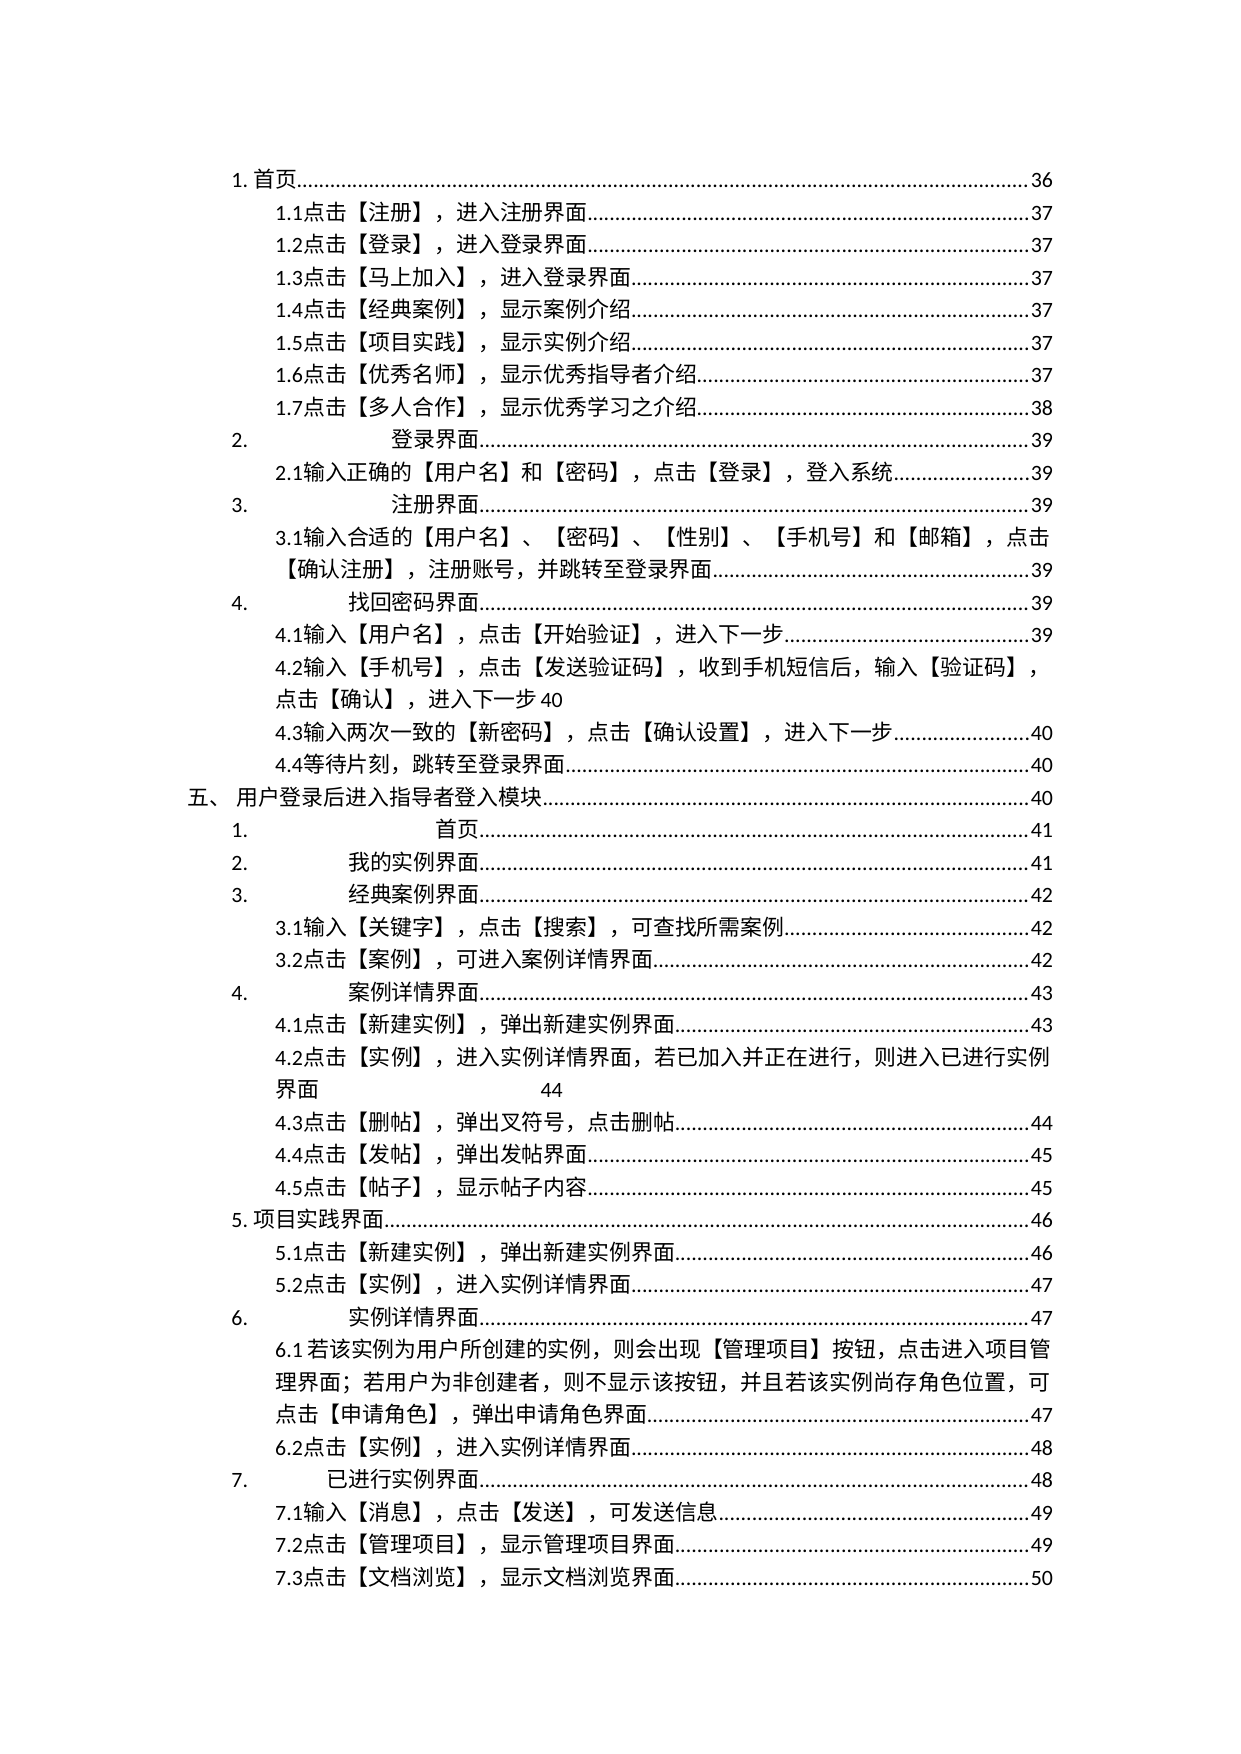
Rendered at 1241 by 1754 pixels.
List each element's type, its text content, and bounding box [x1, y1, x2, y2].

text 1.4 点击【经典案例】，显示案例介绍 37 [275, 292, 1053, 324]
text 3.2 点击【案例】，可进入案例详情界面 42 [275, 942, 1053, 974]
text 1.3 点击【马上加入】，进入登录界面 37 [275, 259, 1053, 292]
text 4.2 输入【手机号】，点击【发送验证码】，收到手机短信后，输入【验证码】，点击【确认】，进入下一步 40 [275, 649, 1053, 714]
text 4.3 输入两次一致的【新密码】，点击【确认设置】，进入下一步 40 [275, 714, 1053, 747]
text 2.1 输入正确的【用户名】和【密码】，点击【登录】，登入系统 39 [275, 454, 1053, 487]
text 4. 案例详情界面 43 [231, 974, 1053, 1007]
text 2. 我的实例界面 41 [231, 844, 1053, 877]
text 1. 首页 41 [231, 812, 1053, 844]
text 6.1若该实例为用户所创建的实例，则会出现【管理项目】按钮，点击进入项目管理界面；若用户为非创建者，则不显示该按钮，并且若该实例尚存角色位置，可点击【申请角色】，弹出申请角色界面 47 [275, 1332, 1053, 1429]
text 4.3 点击【删帖】，弹出叉符号，点击删帖 44 [275, 1104, 1053, 1137]
text 4.1 输入【用户名】，点击【开始验证】，进入下一步 39 [275, 617, 1053, 649]
text 2. 登录界面 39 [231, 422, 1053, 454]
text 4.4 点击【发帖】，弹出发帖界面 45 [275, 1137, 1053, 1169]
text 7. 已进行实例界面 48 [231, 1462, 1053, 1494]
text 5. 项目实践界面 46 [231, 1202, 1053, 1234]
text 6. 实例详情界面 47 [231, 1299, 1053, 1332]
text 7.3 点击【文档浏览】，显示文档浏览界面 50 [275, 1559, 1053, 1592]
text 1.5 点击【项目实践】，显示实例介绍 37 [275, 324, 1053, 357]
text 4.5 点击【帖子】，显示帖子内容 45 [275, 1169, 1053, 1202]
text 1.2 点击【登录】，进入登录界面 37 [275, 227, 1053, 259]
text 3. 经典案例界面 42 [231, 877, 1053, 909]
text 4. 找回密码界面 39 [231, 584, 1053, 617]
text 4.4 等待片刻，跳转至登录界面 40 [275, 747, 1053, 779]
text 1. 首页 36 [231, 162, 1053, 194]
text 1.6 点击【优秀名师】，显示优秀指导者介绍 37 [275, 357, 1053, 389]
text 五、 用户登录后进入指导者登入模块 40 [187, 779, 1053, 812]
text 5.1 点击【新建实例】，弹出新建实例界面 46 [275, 1234, 1053, 1267]
text 7.2 点击【管理项目】，显示管理项目界面 49 [275, 1527, 1053, 1559]
text 6.2 点击【实例】，进入实例详情界面 48 [275, 1429, 1053, 1462]
text 5.2 点击【实例】，进入实例详情界面 47 [275, 1267, 1053, 1299]
text 1.1 点击【注册】，进入注册界面 37 [275, 194, 1053, 227]
text 4.1 点击【新建实例】，弹出新建实例界面 43 [275, 1007, 1053, 1039]
text 3.1 输入合适的【用户名】、【密码】、【性别】、【手机号】和【邮箱】，点击【确认注册】，注册账号，并跳转至登录界面 39 [275, 519, 1053, 584]
text 1.7 点击【多人合作】，显示优秀学习之介绍 38 [275, 389, 1053, 422]
text 4.2 点击【实例】，进入实例详情界面，若已加入并正在进行，则进入已进行实例界面 44 [275, 1039, 1053, 1104]
text 3. 注册界面 39 [231, 487, 1053, 519]
text 3.1 输入【关键字】，点击【搜索】，可查找所需案例 42 [275, 909, 1053, 942]
text 7.1 输入【消息】，点击【发送】，可发送信息 49 [275, 1494, 1053, 1527]
